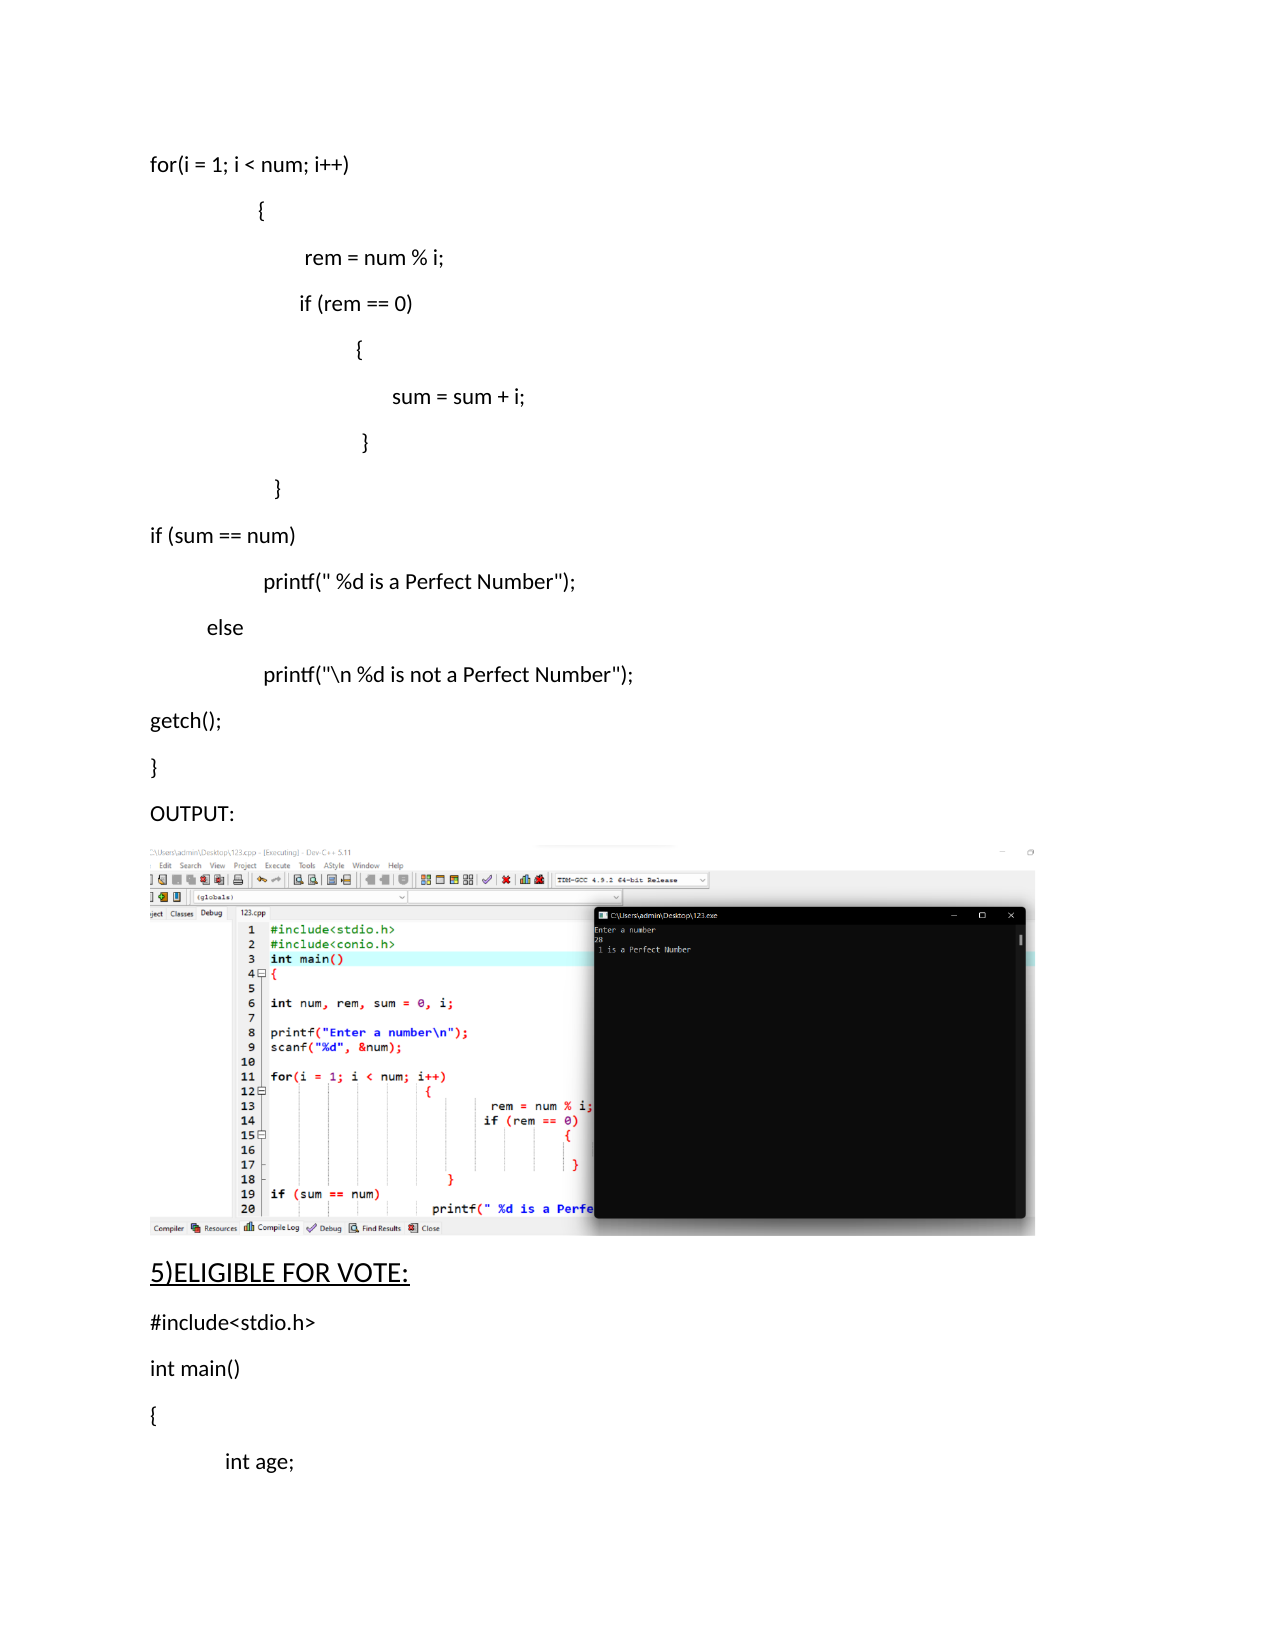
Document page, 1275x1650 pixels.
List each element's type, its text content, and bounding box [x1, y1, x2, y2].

text sum = sum + i; [150, 382, 1125, 410]
text if (rem == 0) [150, 289, 1125, 317]
text OUTPUT: [150, 799, 1125, 827]
text rem = num % i; [150, 243, 1125, 271]
text { [150, 1401, 1125, 1429]
text { [150, 335, 1125, 363]
text } [150, 753, 1125, 781]
text #include<stdio.h> [150, 1308, 1125, 1336]
text else [150, 613, 1125, 642]
text } [150, 474, 1125, 502]
text 5)ELIGIBLE FOR VOTE: [150, 1254, 1125, 1289]
text int age; [150, 1447, 1125, 1475]
text { [150, 196, 1125, 224]
text getch(); [150, 706, 1125, 734]
text for(i = 1; i < num; i++) [150, 150, 1125, 178]
text printf(" %d is a Perfect Number"); [150, 567, 1125, 595]
text } [150, 428, 1125, 456]
text printf("\n %d is not a Perfect Number"); [150, 660, 1125, 688]
text int main() [150, 1354, 1125, 1382]
text if (sum == num) [150, 521, 1125, 549]
picture [150, 845, 1035, 1236]
